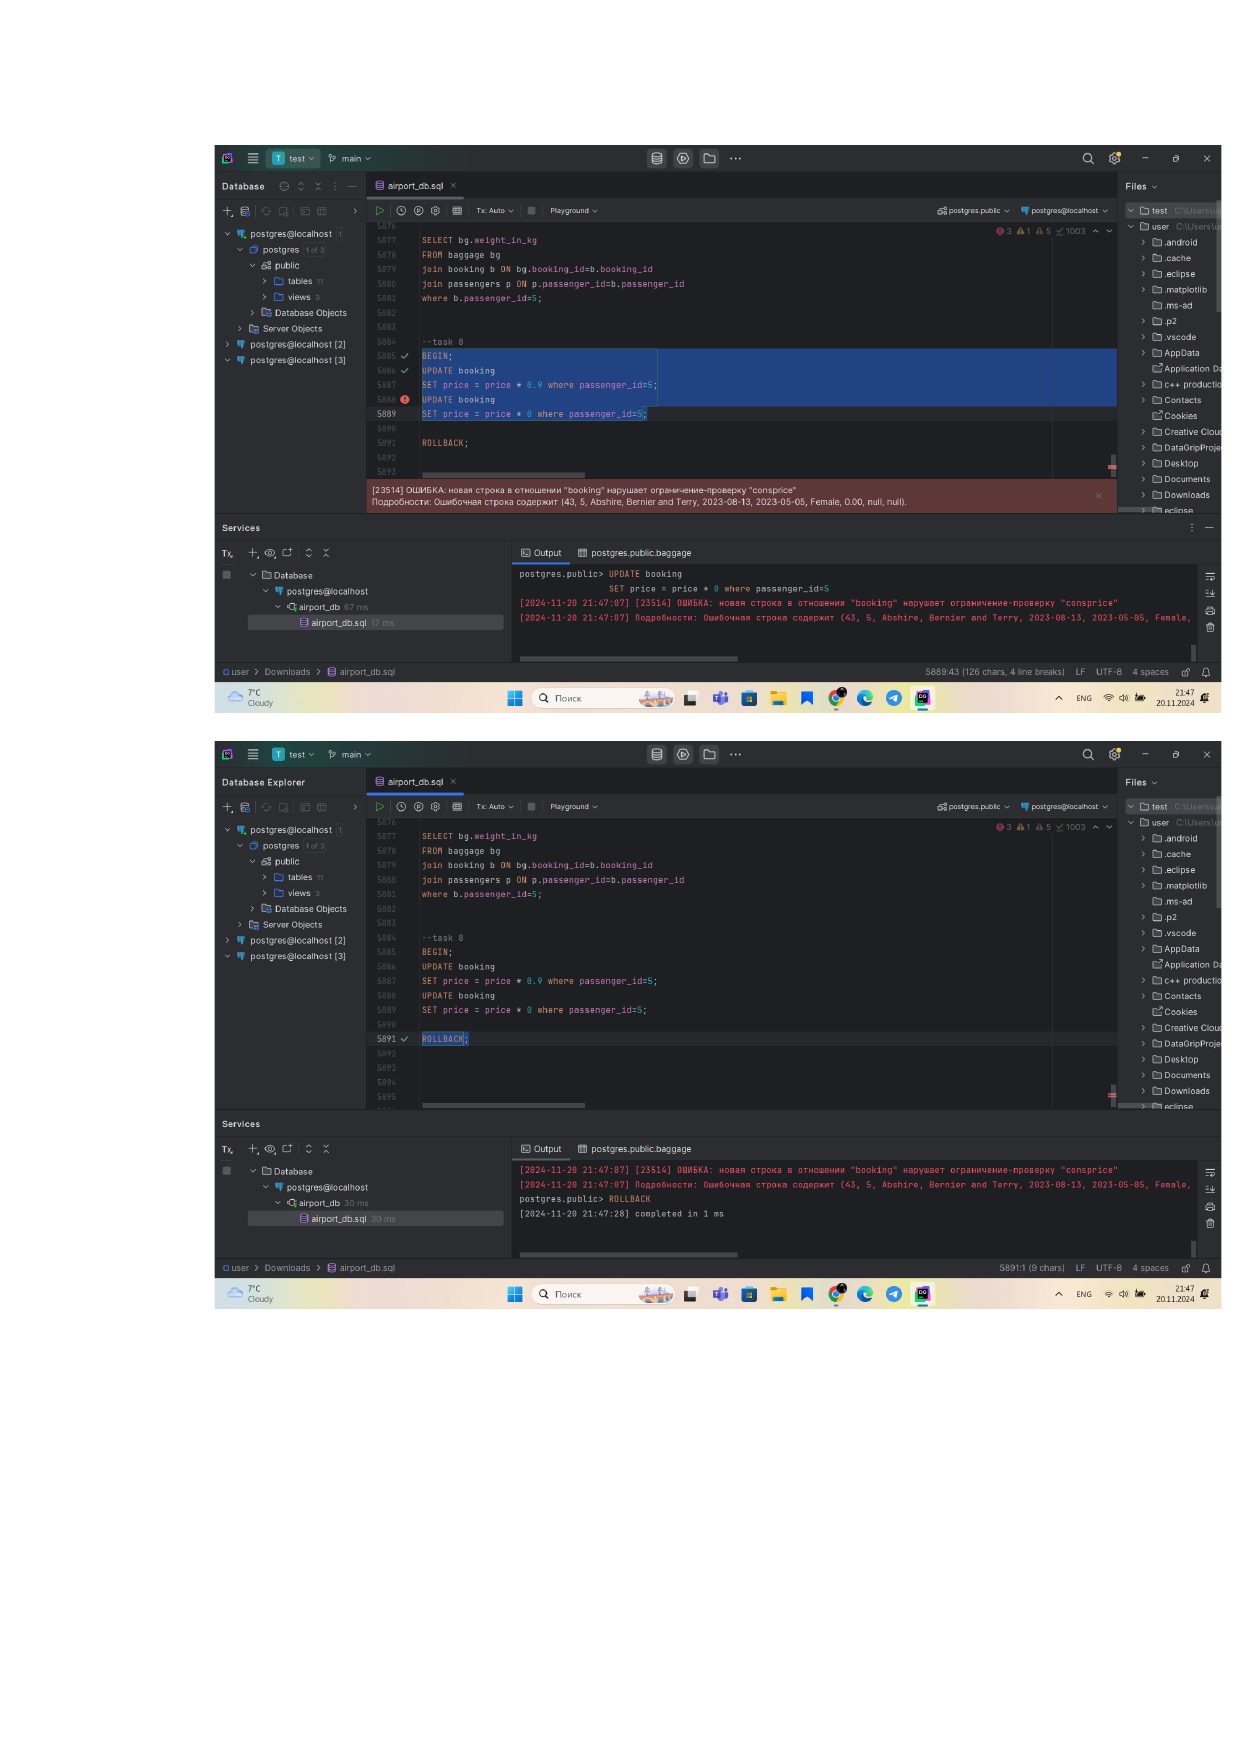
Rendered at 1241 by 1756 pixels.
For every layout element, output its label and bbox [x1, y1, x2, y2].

picture [214, 145, 1222, 713]
picture [214, 741, 1222, 1309]
